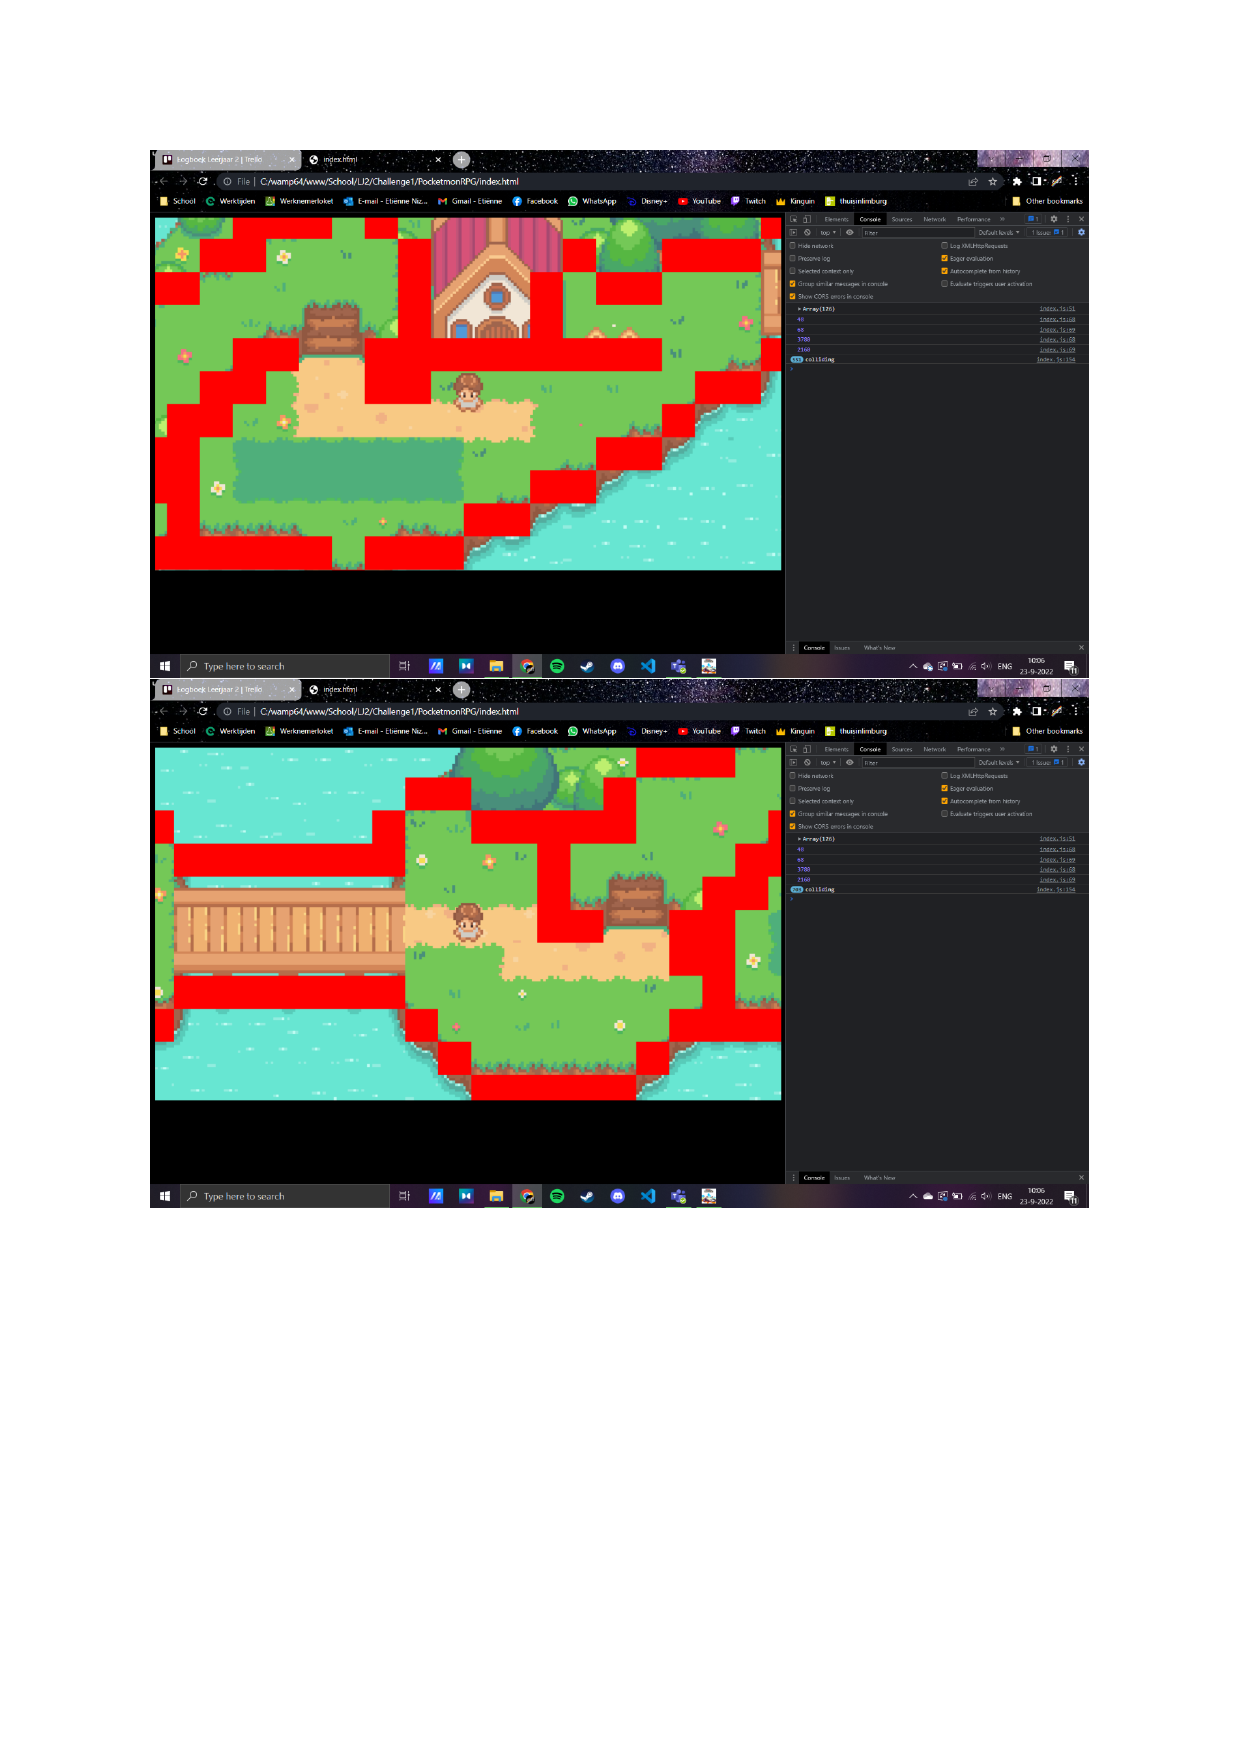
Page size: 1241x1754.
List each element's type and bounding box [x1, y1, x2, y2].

picture [150, 150, 1089, 678]
picture [150, 679, 1089, 1208]
